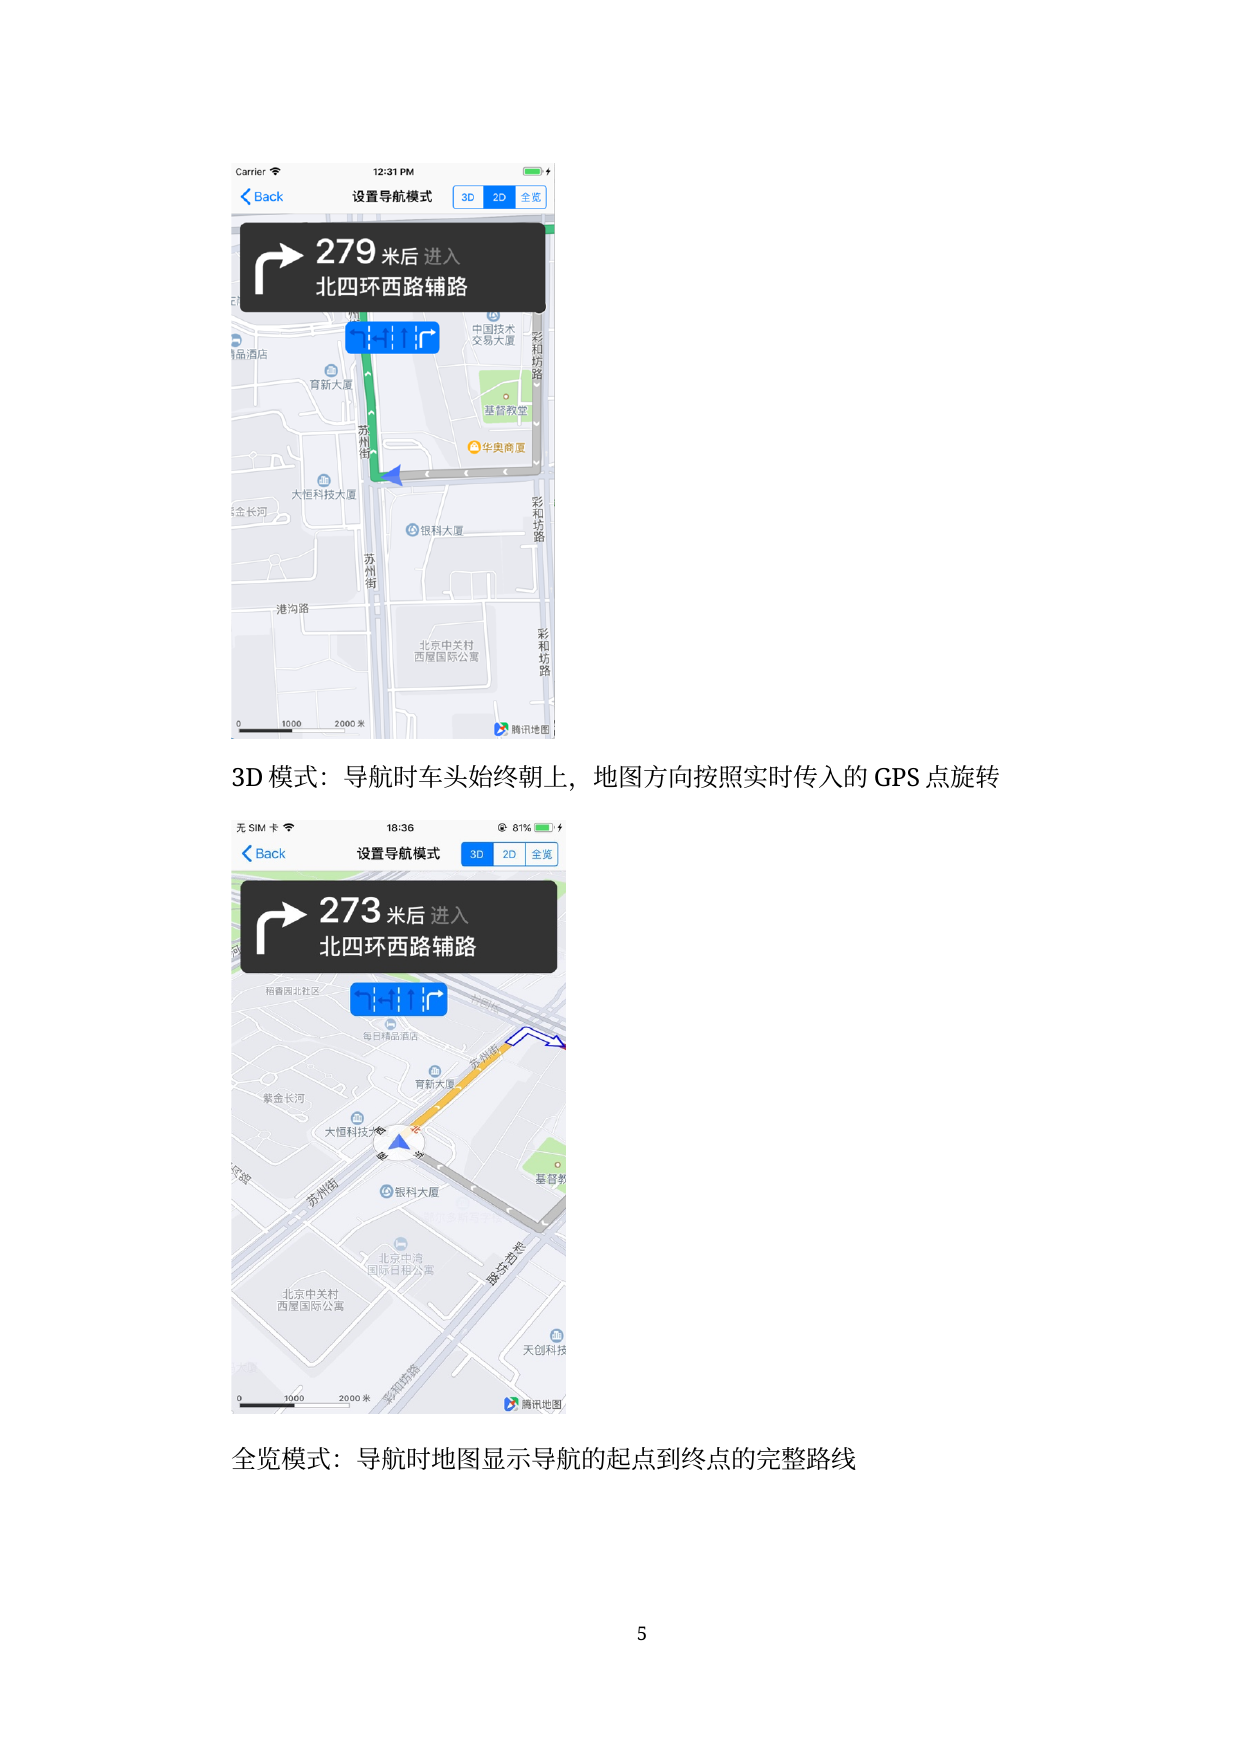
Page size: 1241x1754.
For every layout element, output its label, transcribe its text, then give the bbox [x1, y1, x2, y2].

picture [231, 163, 555, 739]
text 3D模式：导航时车头始终朝上，地图方向按照实时传入的GPS点旋转 [187, 743, 1053, 808]
text 全览模式：导航时地图显示导航的起点到终点的完整路线 [187, 1426, 1053, 1491]
picture [231, 820, 566, 1414]
